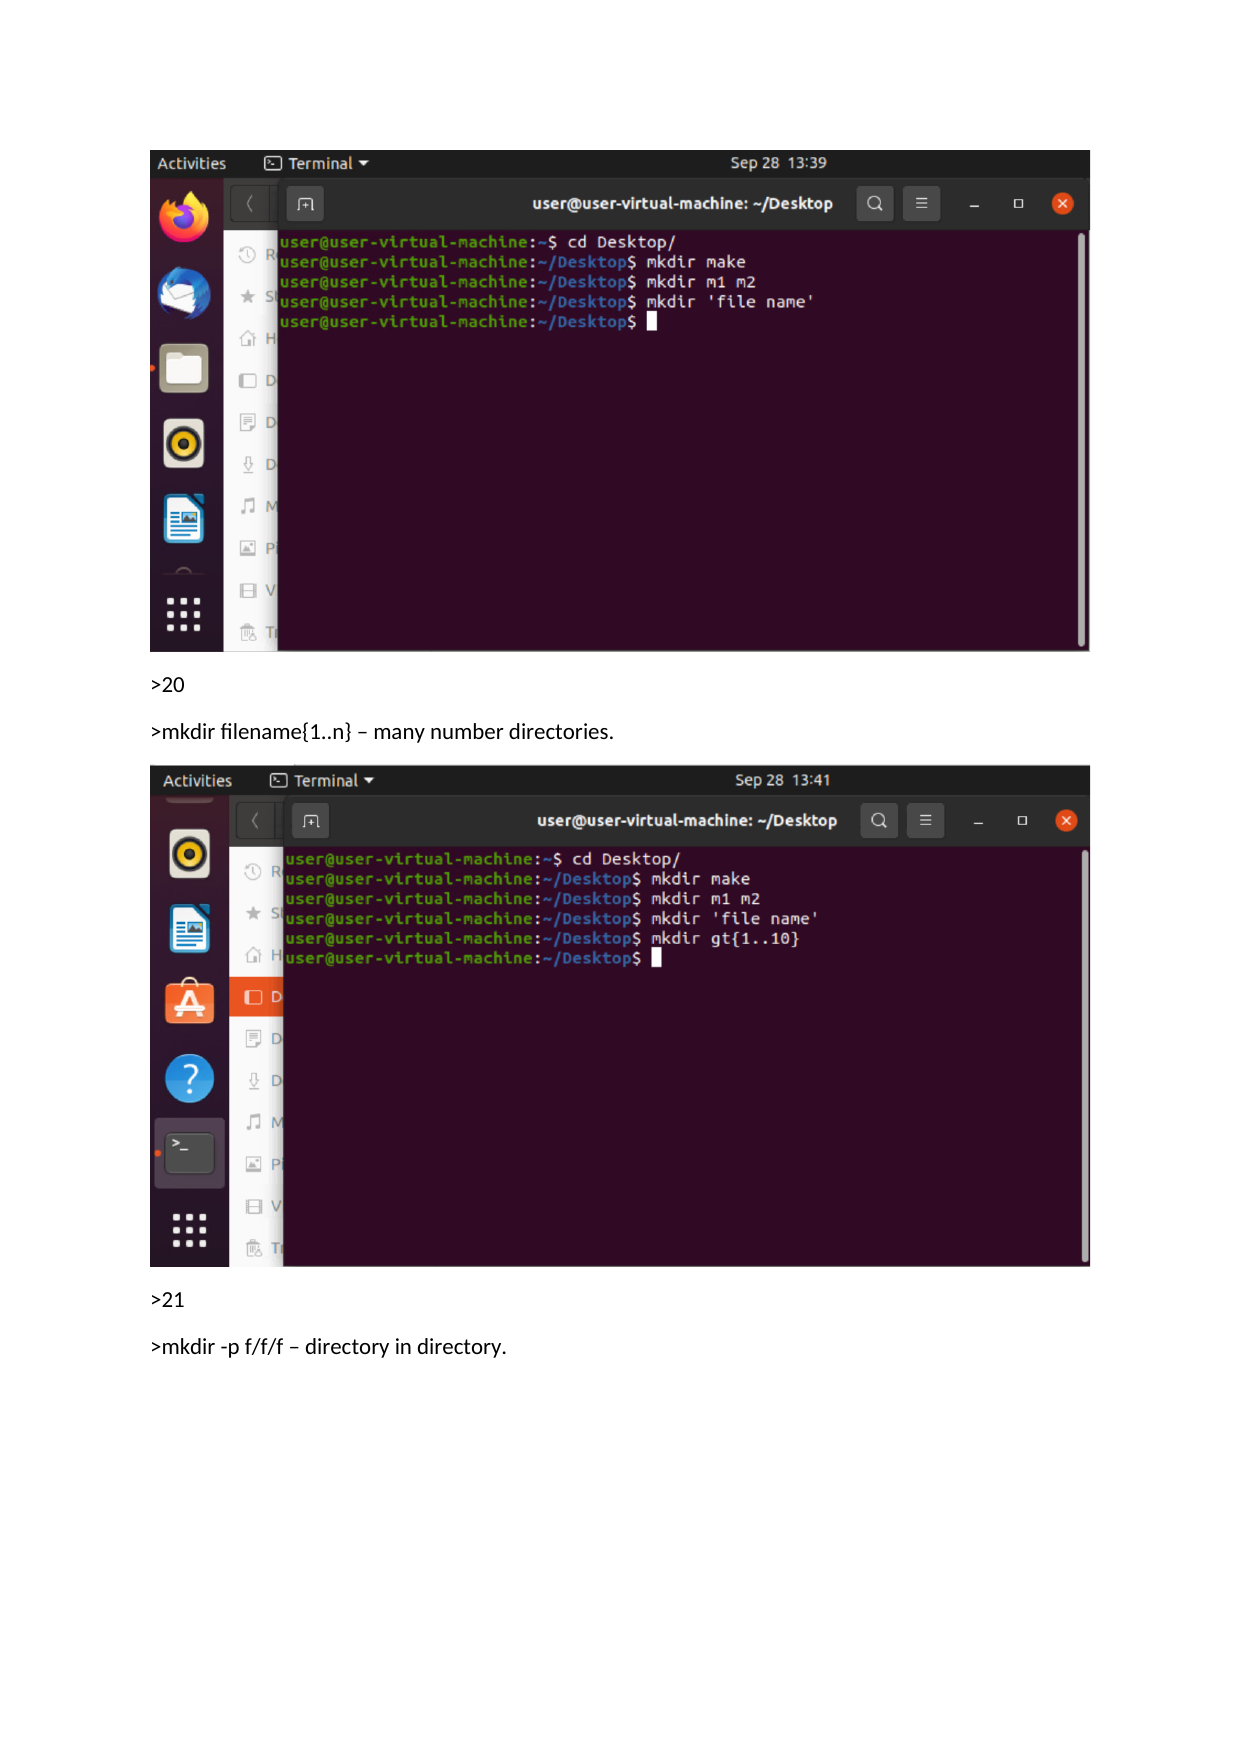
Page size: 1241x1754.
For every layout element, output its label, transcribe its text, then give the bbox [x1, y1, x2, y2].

picture [150, 150, 1091, 652]
text >mkdir -p f/f/f – directory in directory. [150, 1332, 1090, 1360]
text >mkdir filename{1..n} – many number directories. [150, 717, 1090, 745]
text >20 [150, 671, 1090, 698]
text >21 [150, 1285, 1090, 1313]
picture [150, 764, 1091, 1267]
